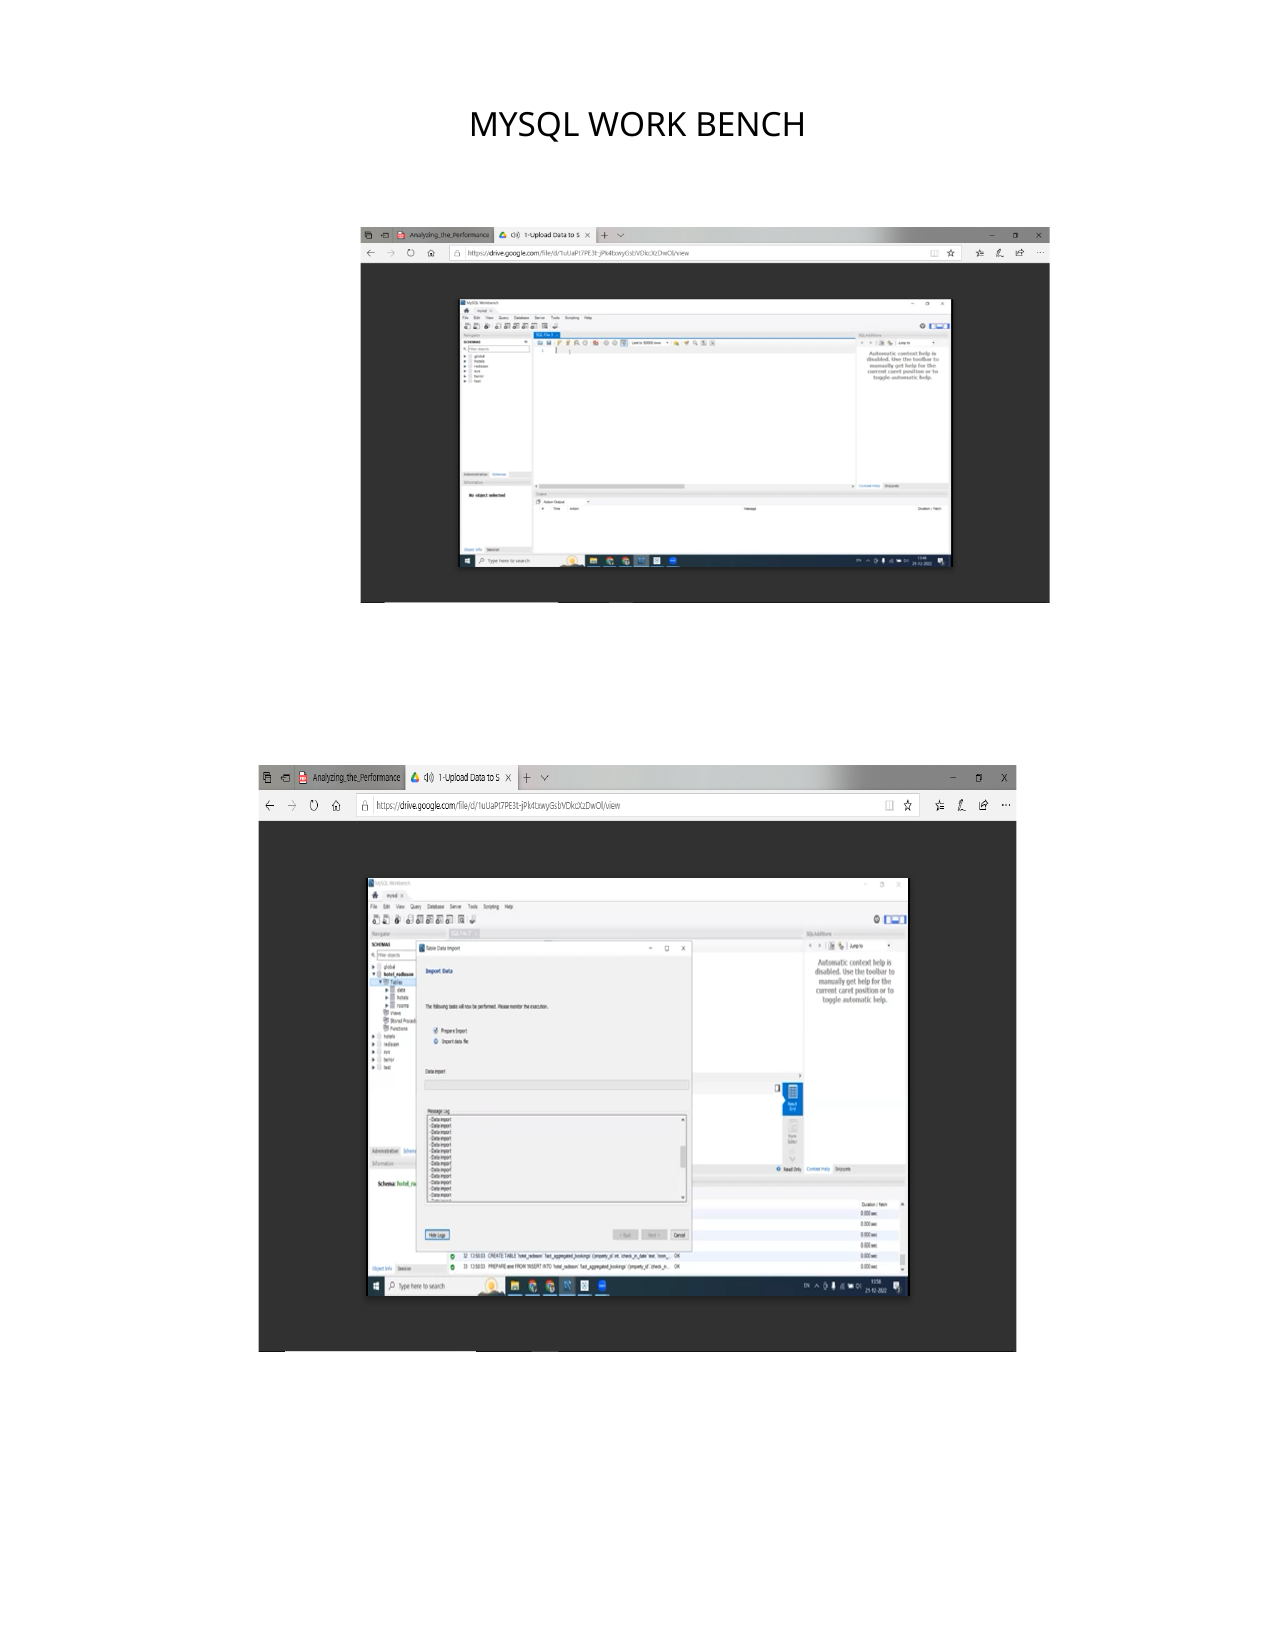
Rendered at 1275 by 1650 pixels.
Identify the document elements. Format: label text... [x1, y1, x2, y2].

text MYSQL WORK BENCH [150, 101, 1125, 147]
picture [258, 765, 1017, 1352]
picture [360, 227, 1050, 603]
